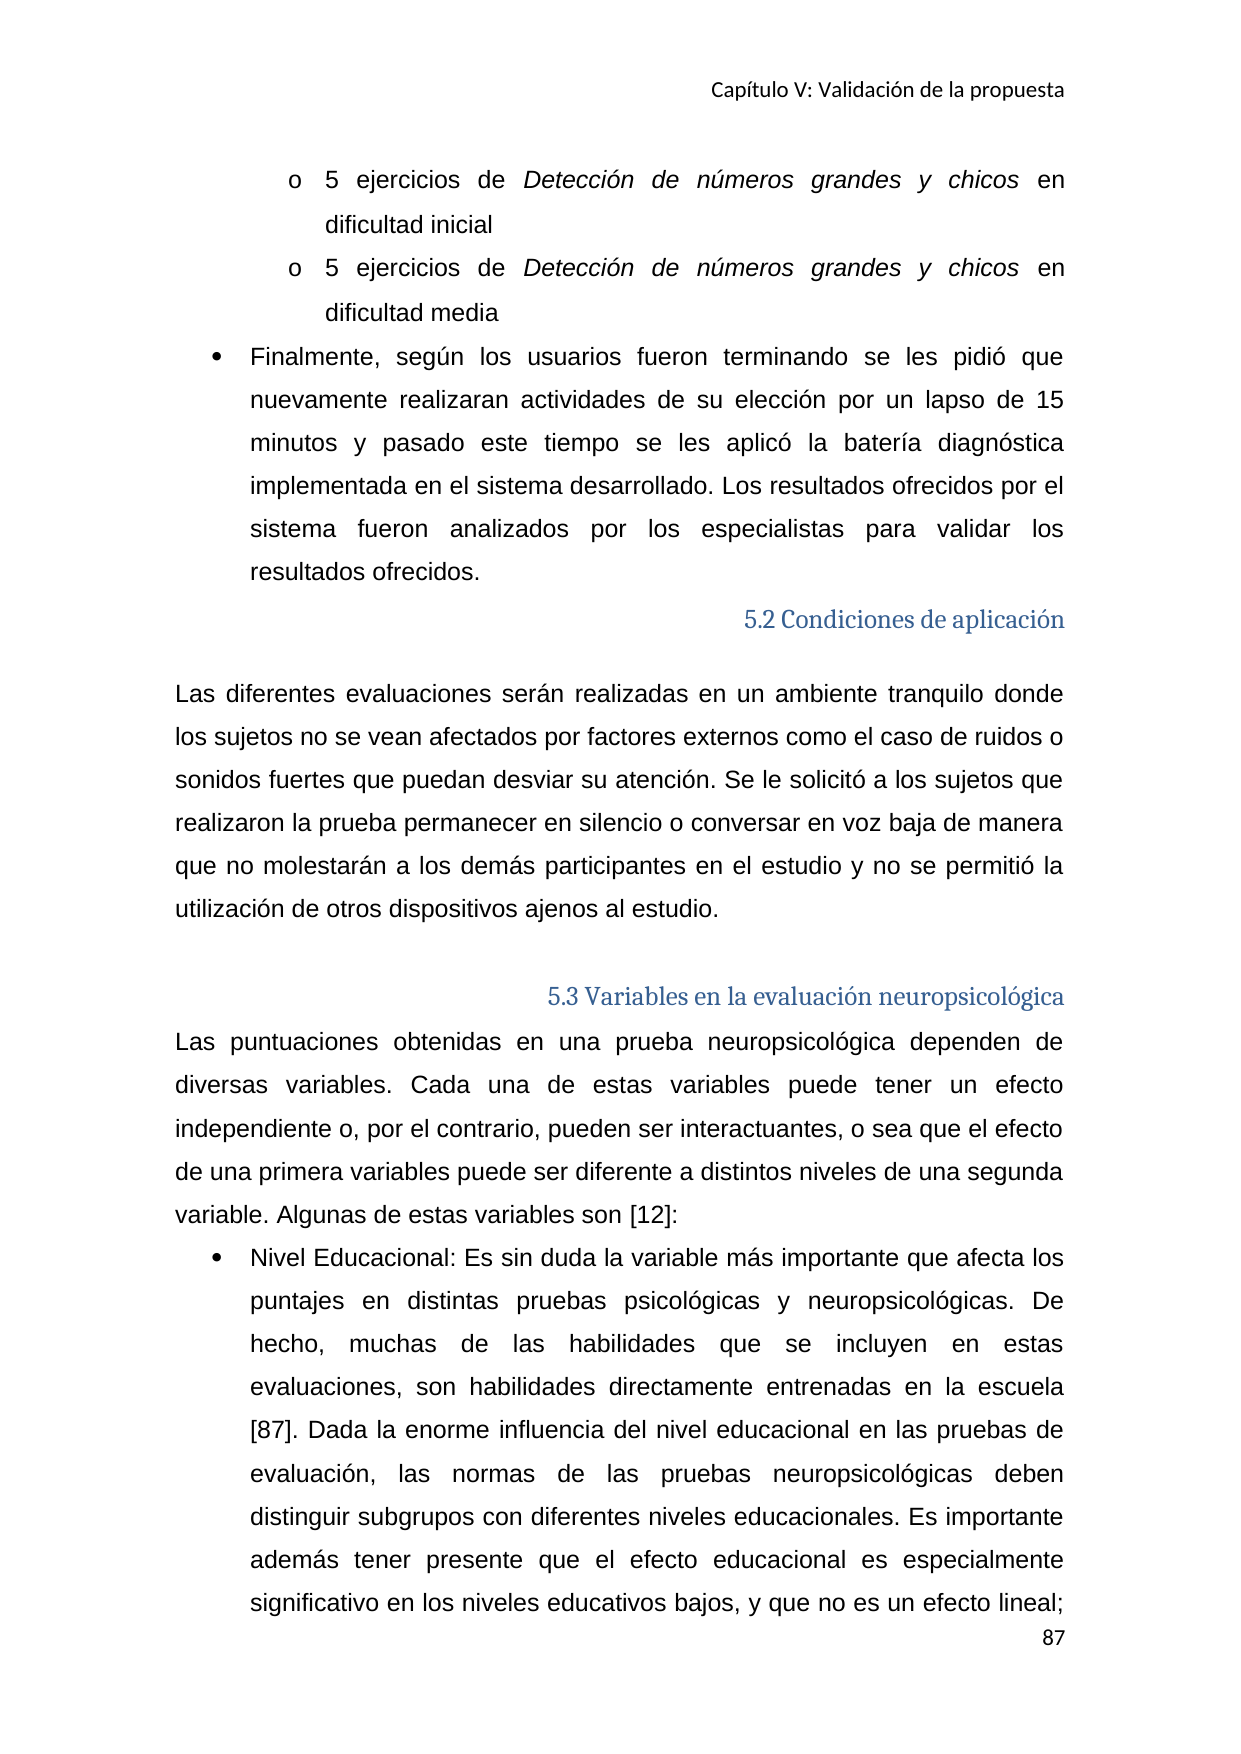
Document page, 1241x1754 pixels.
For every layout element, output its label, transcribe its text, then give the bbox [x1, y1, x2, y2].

subtitle 5.2 Condiciones de aplicación [175, 604, 1065, 636]
list 5 ejercicios de Detección de números grandes y chicos en dificultad inicial [287, 164, 1065, 239]
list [212, 1243, 1065, 1617]
list 5 ejercicios de Detección de números grandes y chicos en dificultad media [287, 253, 1065, 327]
text Las puntuaciones obtenidas en una prueba neuropsicológica dependen de diversas variables. Cada una de estas variables puede tener un efecto independiente o, por el contrario, pueden ser interactuantes, o sea que el efecto de una primera variables puede ser diferente a distintos niveles de una segunda variable. Algunas de estas variables son : [175, 1027, 1065, 1228]
text 5.3 Variables en la evaluación neuropsicológica [175, 981, 1065, 1012]
text Las diferentes evaluaciones serán realizadas en un ambiente tranquilo donde los sujetos no se vean afectados por factores externos como el caso de ruidos o sonidos fuertes que puedan desviar su atención. Se le solicitó a los sujetos que realizaron la prueba permanecer en silencio o conversar en voz baja de manera que no molestarán a los demás participantes en el estudio y no se permitió la utilización de otros dispositivos ajenos al estudio. [175, 679, 1065, 923]
list Finalmente, según los usuarios fueron terminando se les pidió que nuevamente realizaran actividades de su elección por un lapso de 15 minutos y pasado este tiempo se les aplicó la batería diagnóstica implementada en el sistema desarrollado. Los resultados ofrecidos por el sistema fueron analizados por los especialistas para validar los resultados ofrecidos. [212, 341, 1065, 586]
